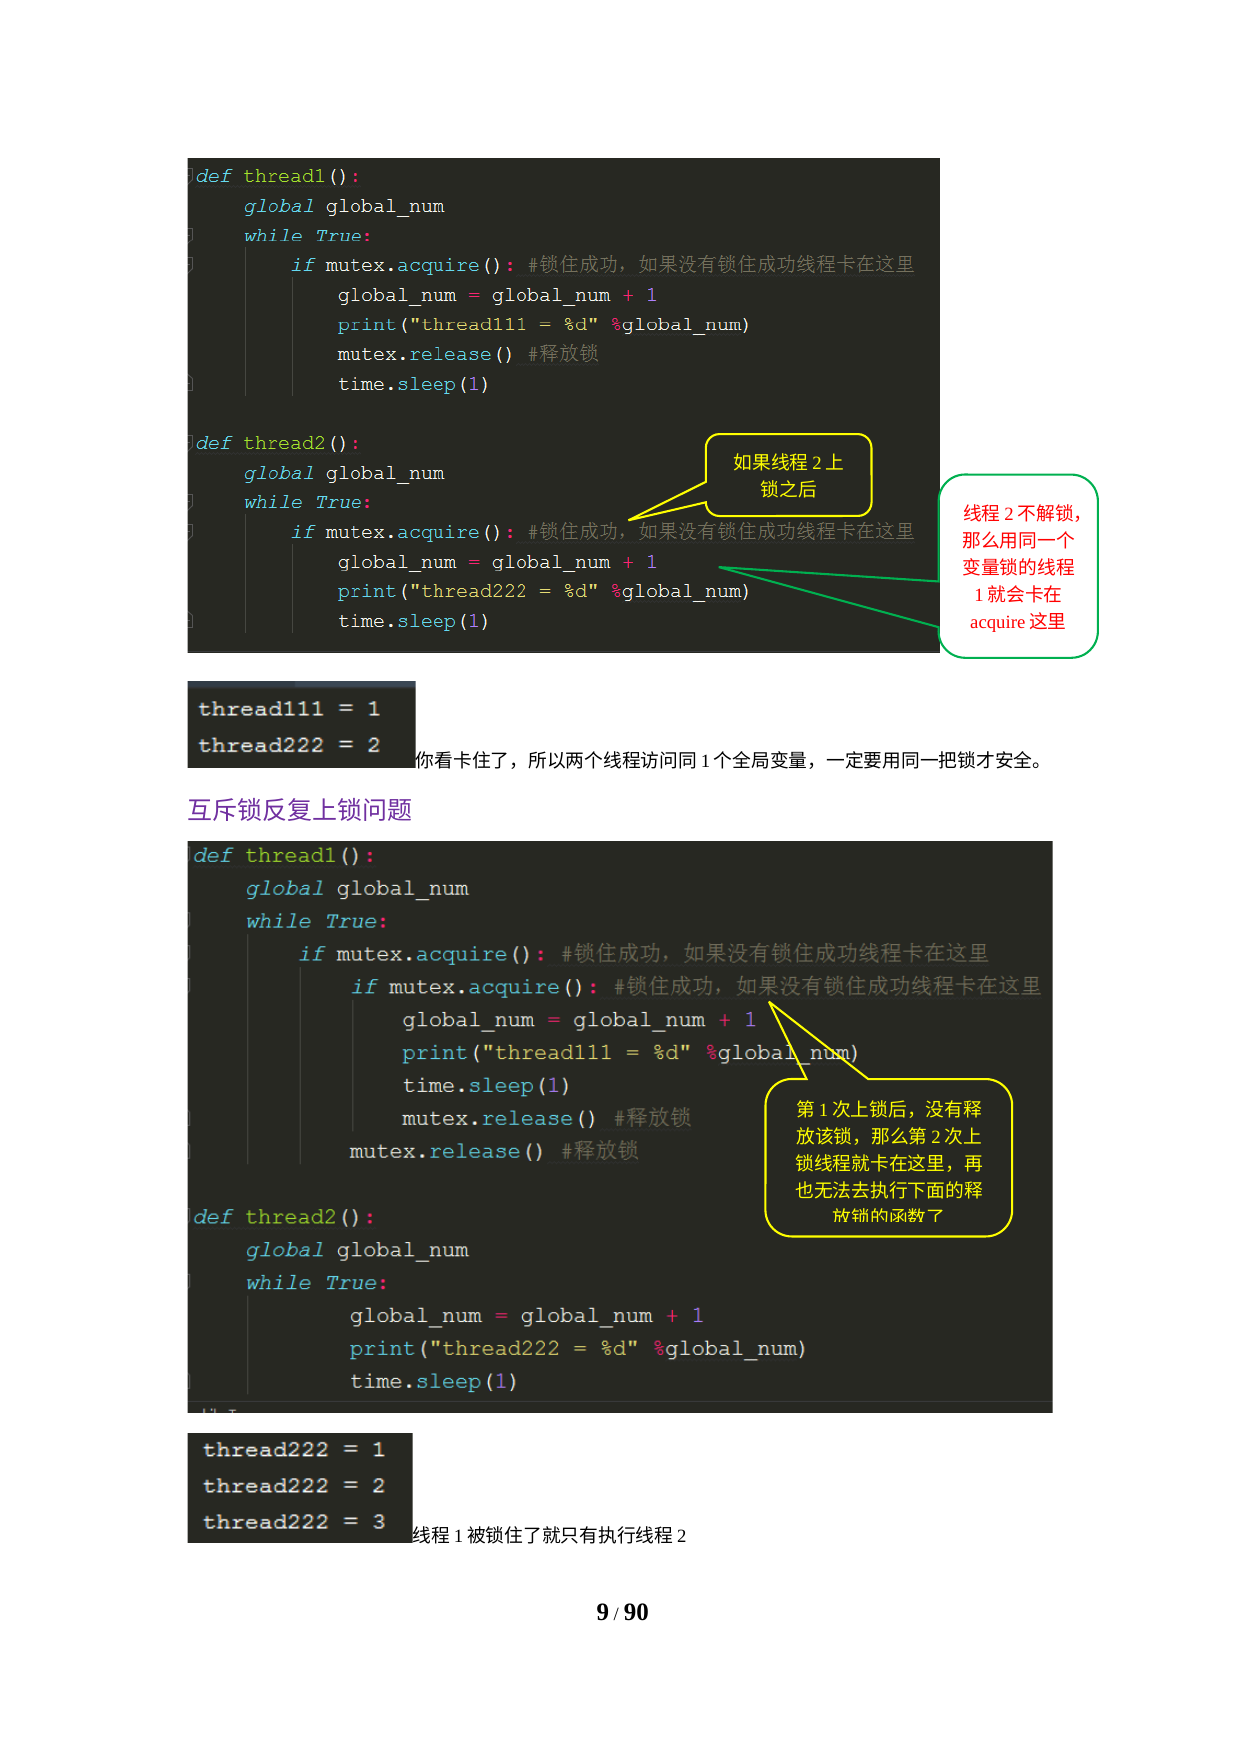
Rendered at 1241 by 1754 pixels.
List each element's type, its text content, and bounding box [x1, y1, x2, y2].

picture [187, 158, 940, 653]
text 互斥锁反复上锁问题 [187, 776, 1053, 841]
text 你看卡住了，所以两个线程访问同1个全局变量，一定要用同一把锁才安全。 [187, 678, 1053, 776]
picture [187, 681, 416, 768]
picture [738, 570, 940, 626]
picture [187, 1433, 413, 1543]
text 线程1被锁住了就只有执行线程2 [187, 1426, 1053, 1556]
picture [187, 841, 1053, 1413]
